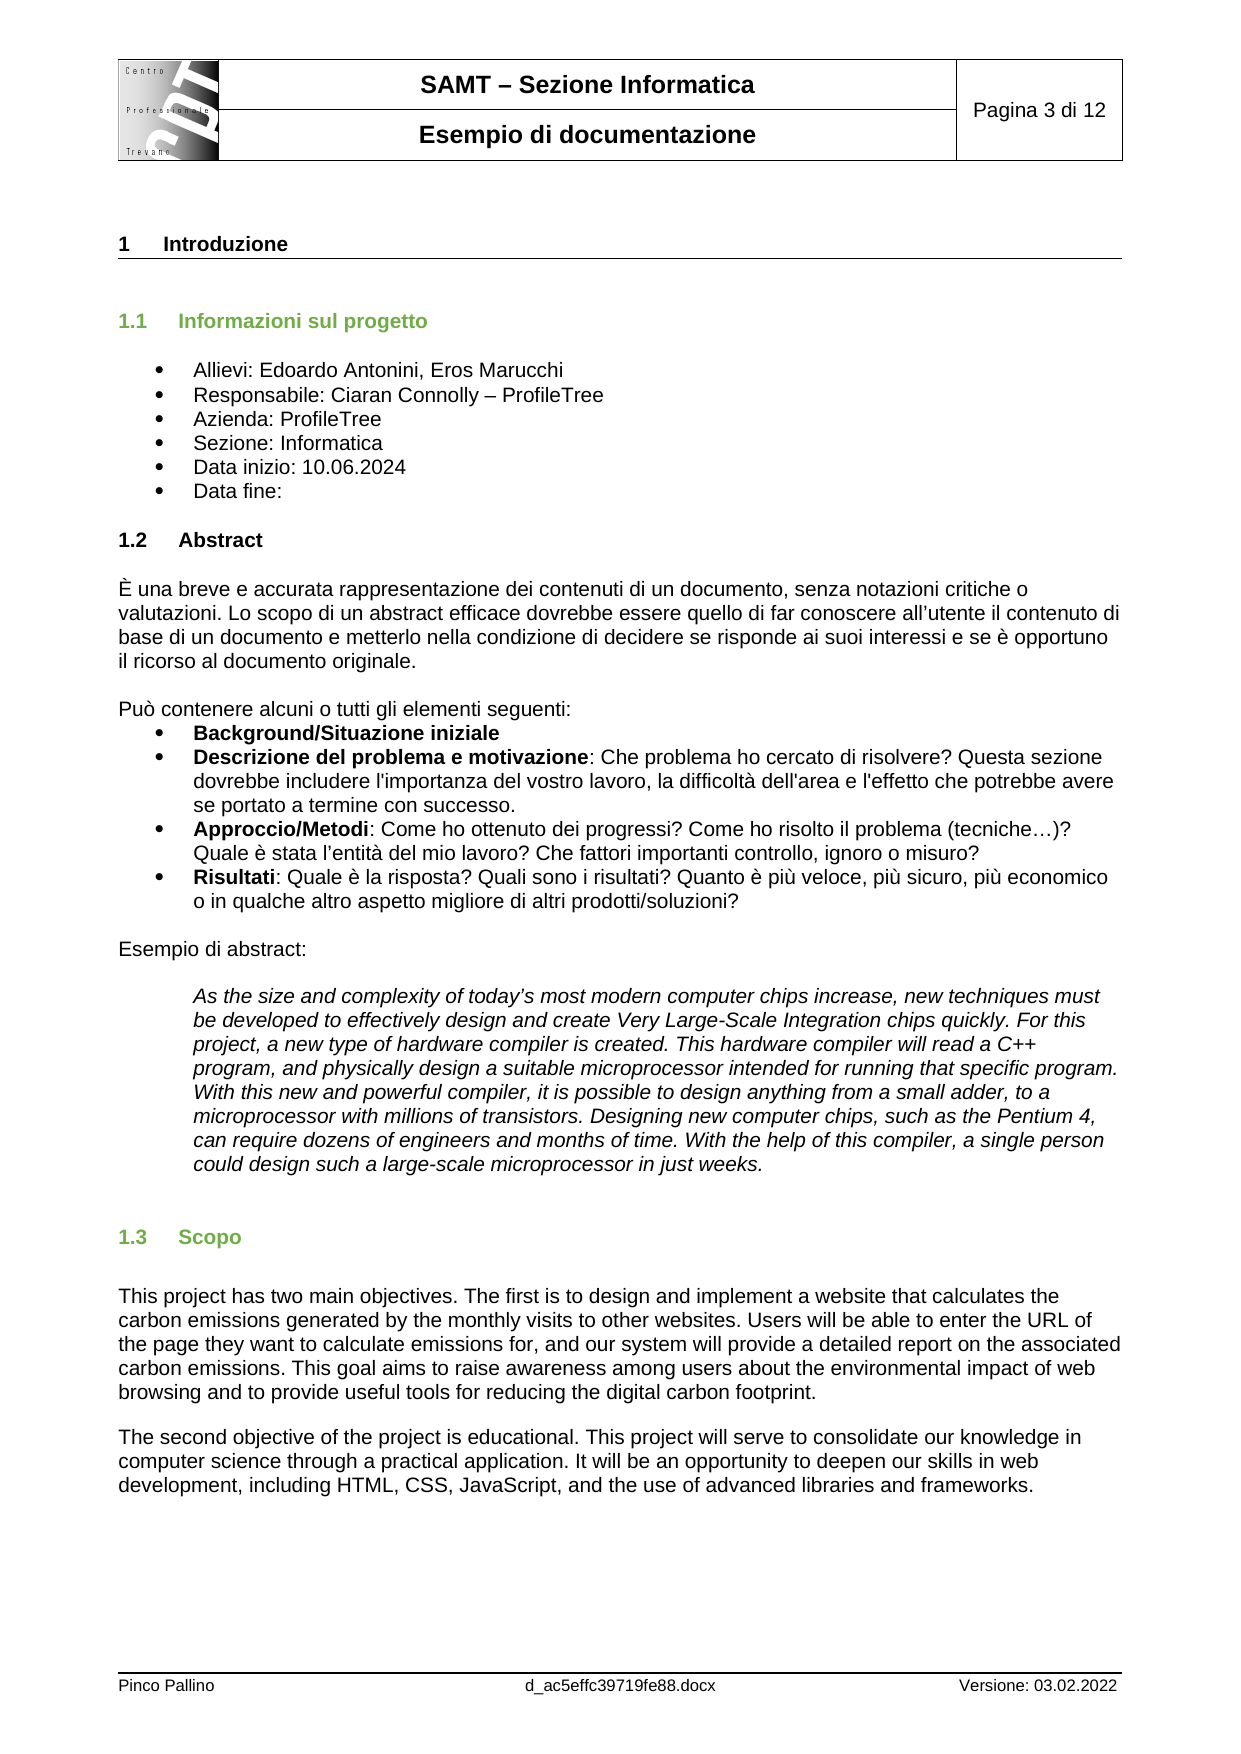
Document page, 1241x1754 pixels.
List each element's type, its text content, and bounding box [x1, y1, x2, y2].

text As the size and complexity of today’s most modern computer chips increase, new techniques must be developed to effectively design and create Very Large-Scale Integration chips quickly. For this project, a new type of hardware compiler is created. This hardware compiler will read a C++ program, and physically design a suitable microprocessor intended for running that specific program. With this new and powerful compiler, it is possible to design anything from a small adder, to a microprocessor with millions of transistors. Designing new computer chips, such as the Pentium 4, can require dozens of engineers and months of time. With the help of this compiler, a single person could design such a large-scale microprocessor in just weeks. [193, 984, 1122, 1176]
subtitle Scopo [118, 1225, 1122, 1249]
list Background/Situazione iniziale [156, 720, 1122, 744]
picture [118, 60, 219, 160]
subtitle Introduzione [118, 232, 1122, 258]
text Esempio di abstract: [118, 936, 1122, 960]
list Risultati: Quale è la risposta? Quali sono i risultati? Quanto è più veloce, più sicuro, più economico o in qualche altro aspetto migliore di altri prodotti/soluzioni? [156, 864, 1122, 912]
list Descrizione del problema e motivazione: Che problema ho cercato di risolvere? Questa sezione dovrebbe includere l'importanza del vostro lavoro, la difficoltà dell'area e l'effetto che potrebbe avere se portato a termine con successo. [156, 744, 1122, 816]
text The second objective of the project is educational. This project will serve to consolidate our knowledge in computer science through a practical application. It will be an opportunity to deepen our skills in web development, including HTML, CSS, JavaScript, and the use of advanced libraries and frameworks. [118, 1425, 1122, 1497]
list Data inizio: 10.06.2024 [156, 454, 1122, 479]
list Data fine: [156, 479, 1122, 503]
text È una breve e accurata rappresentazione dei contenuti di un documento, senza notazioni critiche o valutazioni. Lo scopo di un abstract efficace dovrebbe essere quello di far conoscere all’utente il contenuto di base di un documento e metterlo nella condizione di decidere se risponde ai suoi interessi e se è opportuno il ricorso al documento originale. [118, 577, 1122, 672]
list Azienda: ProfileTree [156, 406, 1122, 431]
text This project has two main objectives. The first is to design and implement a website that calculates the carbon emissions generated by the monthly visits to other websites. Users will be able to enter the URL of the page they want to calculate emissions for, and our system will provide a detailed report on the associated carbon emissions. This goal aims to raise awareness among users about the environmental impact of web browsing and to provide useful tools for reducing the digital carbon footprint. [118, 1284, 1122, 1404]
subtitle Informazioni sul progetto [118, 309, 1122, 333]
list Approccio/Metodi: Come ho ottenuto dei progressi? Come ho risolto il problema (tecniche…)? Quale è stata l’entità del mio lavoro? Che fattori importanti controllo, ignoro o misuro? [156, 816, 1122, 864]
list Allievi: Edoardo Antonini, Eros Marucchi [156, 358, 1122, 382]
text Può contenere alcuni o tutti gli elementi seguenti: [118, 696, 1122, 720]
list Sezione: Informatica [156, 431, 1122, 454]
subtitle Abstract [118, 528, 1122, 552]
list Responsabile: Ciaran Connolly – ProfileTree [156, 382, 1122, 406]
